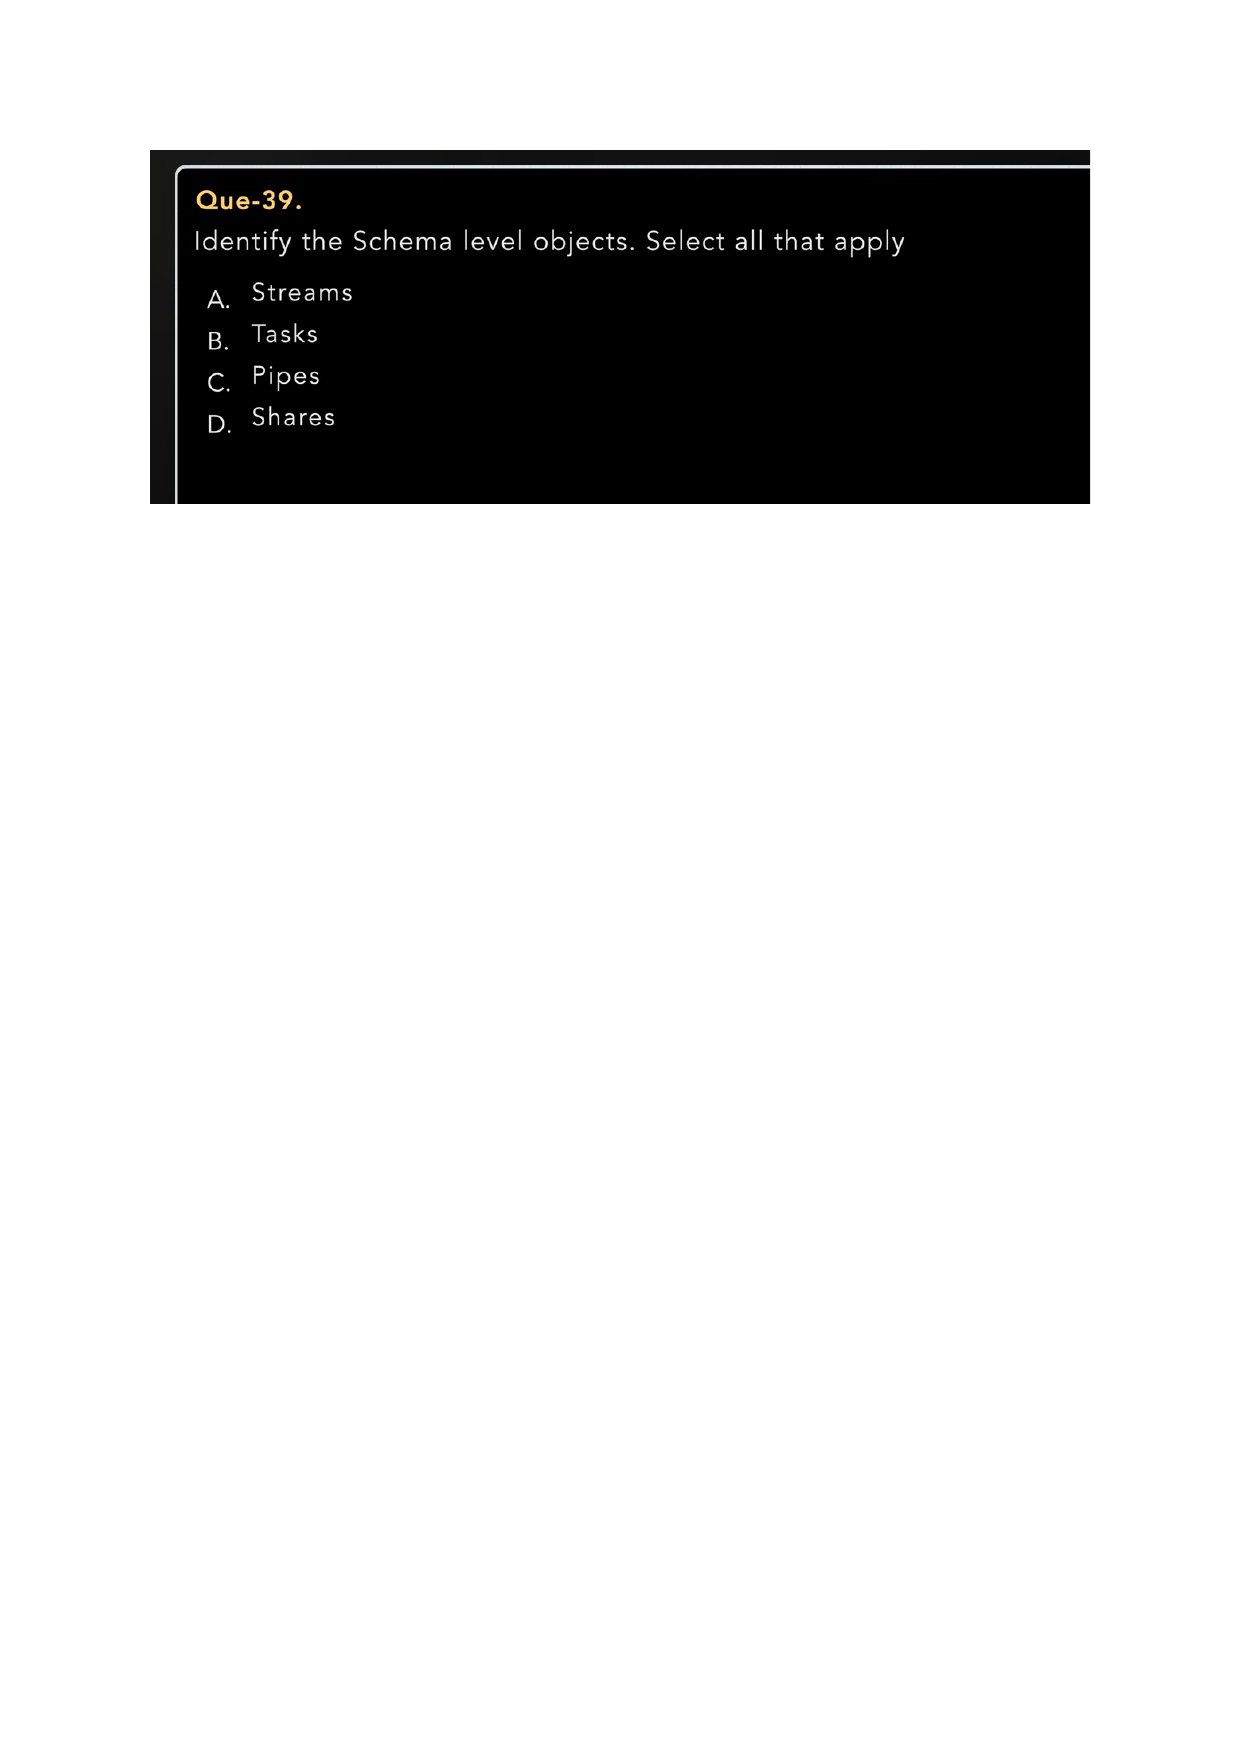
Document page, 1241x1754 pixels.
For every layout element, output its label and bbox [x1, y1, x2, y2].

picture [150, 150, 1091, 504]
